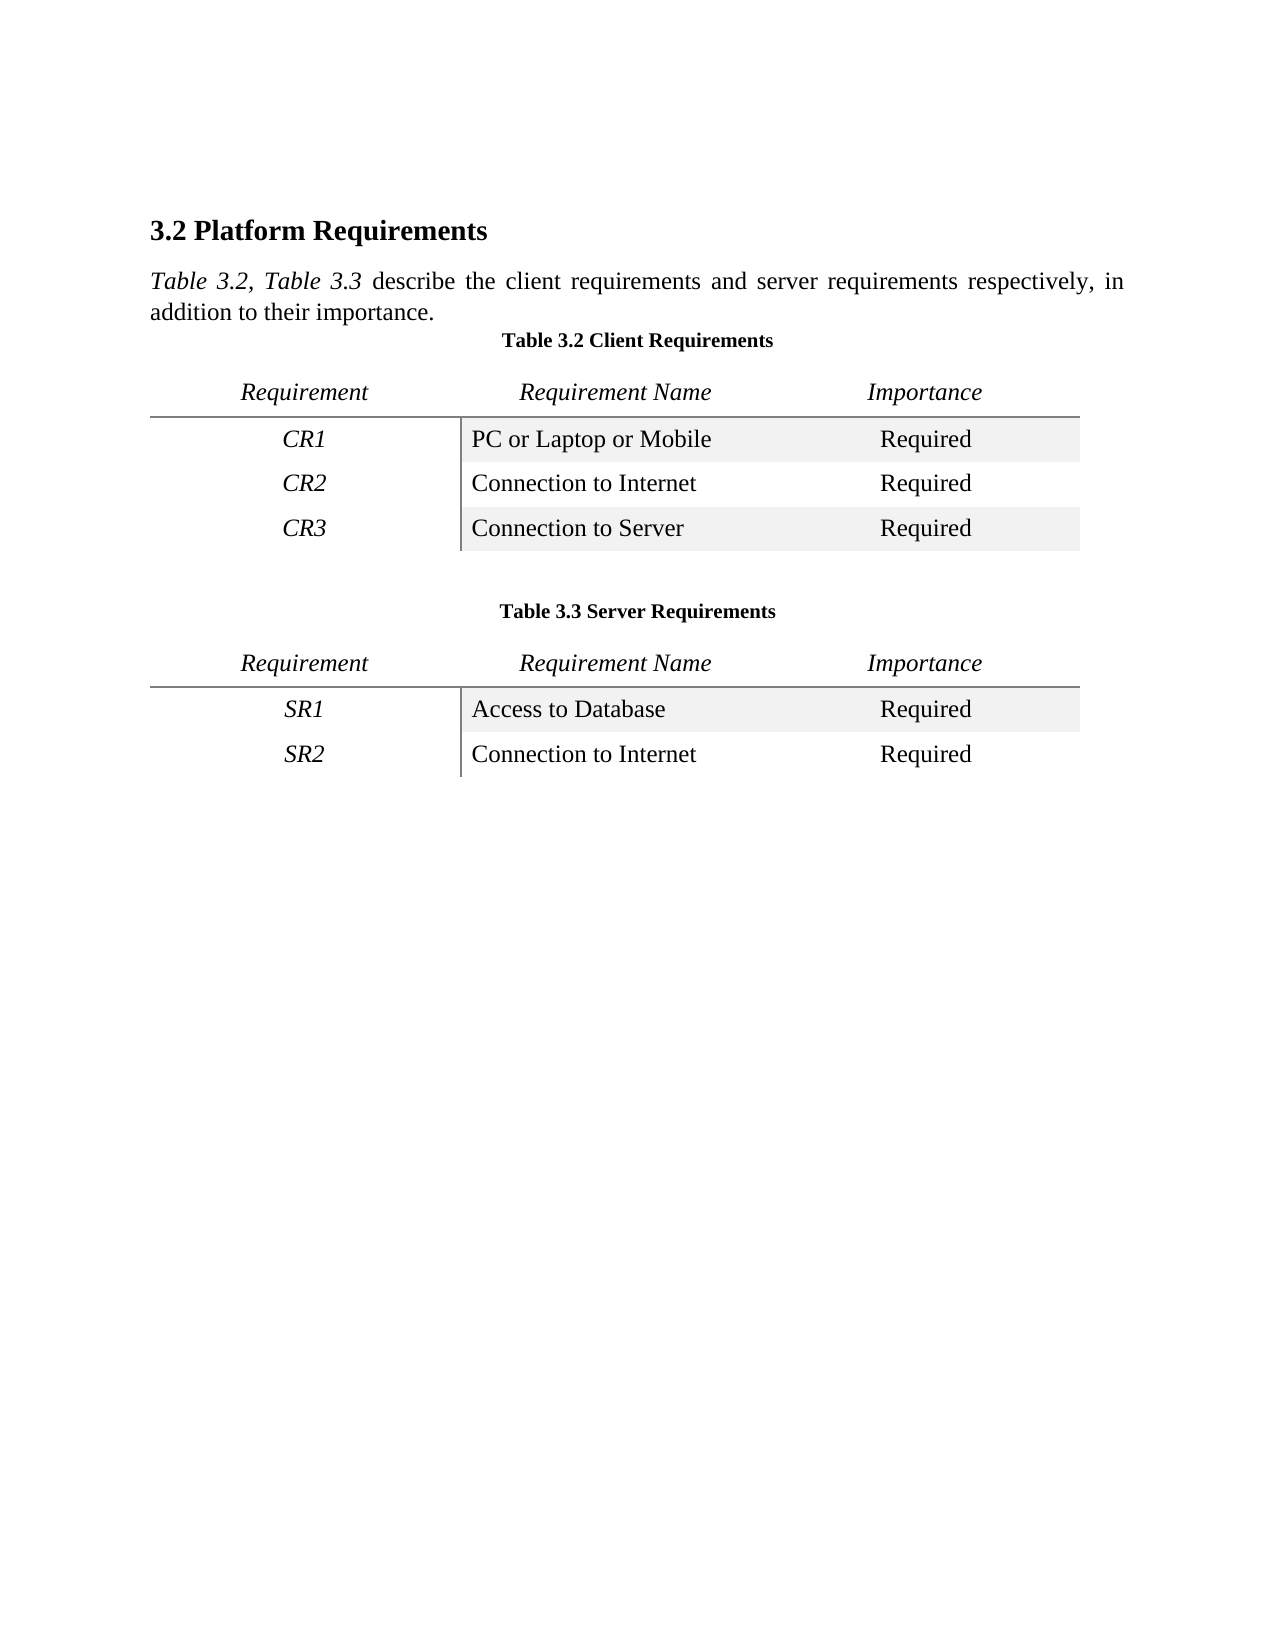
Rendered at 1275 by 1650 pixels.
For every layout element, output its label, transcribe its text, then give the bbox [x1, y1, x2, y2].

text Table 3.2 Client Requirements [150, 328, 1125, 352]
table_cell Required [772, 418, 1080, 462]
table_header Requirement [150, 371, 461, 416]
table_cell CR2 [150, 462, 460, 507]
table_header Importance [772, 641, 1080, 686]
text Table 3.3 Server Requirements [150, 599, 1125, 623]
table_cell CR3 [150, 507, 460, 551]
table_cell Connection to Internet [462, 733, 772, 777]
table_header Requirement Name [461, 641, 772, 686]
table_header Importance [772, 371, 1080, 416]
table_header Requirement [150, 641, 461, 686]
text Table 3.2, Table 3.3 describe the client requirements and server requirements respectively, in addition to their importance. [150, 266, 1125, 326]
table_cell Required [772, 462, 1080, 507]
table_cell Access to Database [462, 688, 772, 732]
subtitle 3.2 Platform Requirements [150, 213, 1125, 247]
table_cell SR1 [150, 688, 460, 732]
table_cell Required [772, 688, 1080, 732]
table_cell CR1 [150, 418, 460, 462]
table_cell Connection to Server [462, 507, 772, 551]
table_cell SR2 [150, 733, 460, 777]
table_cell Connection to Internet [462, 462, 772, 507]
table_header Requirement Name [461, 371, 772, 416]
table_cell Required [772, 507, 1080, 551]
table_cell PC or Laptop or Mobile [462, 418, 772, 462]
table_cell Required [772, 733, 1080, 777]
